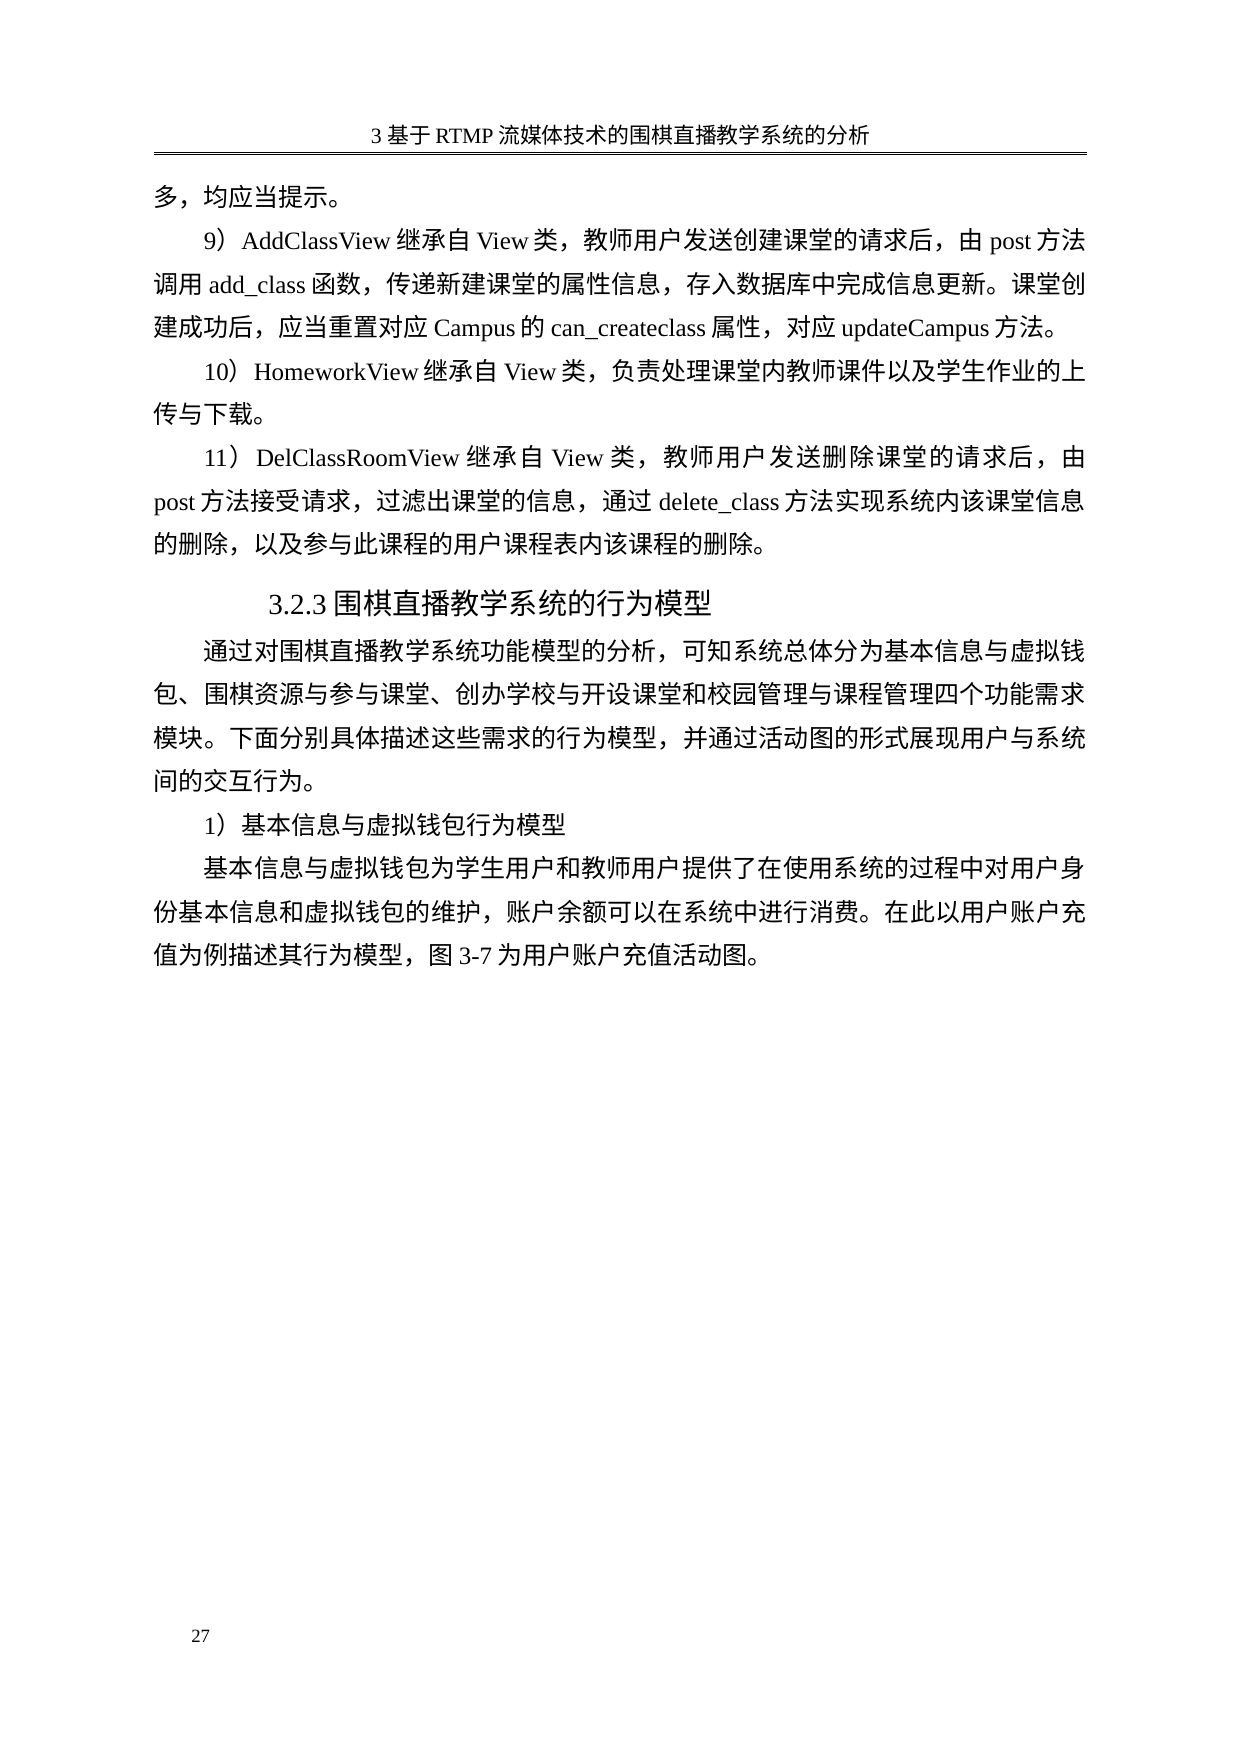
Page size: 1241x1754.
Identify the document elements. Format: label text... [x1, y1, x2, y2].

text 9）AddClassView继承自View类，教师用户发送创建课堂的请求后，由post方法调用add_class函数，传递新建课堂的属性信息，存入数据库中完成信息更新。课堂创建成功后，应当重置对应Campus的can_createclass属性，对应updateCampus方法。 [153, 221, 1087, 344]
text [153, 177, 1087, 213]
subtitle 围棋直播教学系统的行为模型 [268, 581, 1087, 623]
text 11）DelClassRoomView继承自View类，教师用户发送删除课堂的请求后，由post方法接受请求，过滤出课堂的信息，通过delete_class方法实现系统内该课堂信息的删除，以及参与此课程的用户课程表内该课程的删除。 [153, 438, 1087, 561]
text 基本信息与虚拟钱包为学生用户和教师用户提供了在使用系统的过程中对用户身份基本信息和虚拟钱包的维护，账户余额可以在系统中进行消费。在此以用户账户充值为例描述其行为模型，图3-7为用户账户充值活动图。 [153, 848, 1087, 972]
text 通过对围棋直播教学系统功能模型的分析，可知系统总体分为基本信息与虚拟钱包、围棋资源与参与课堂、创办学校与开设课堂和校园管理与课程管理四个功能需求模块。下面分别具体描述这些需求的行为模型，并通过活动图的形式展现用户与系统间的交互行为。 [153, 631, 1087, 798]
text 1）基本信息与虚拟钱包行为模型 [153, 805, 1087, 841]
text 10）HomeworkView继承自View类，负责处理课堂内教师课件以及学生作业的上传与下载。 [153, 351, 1087, 431]
